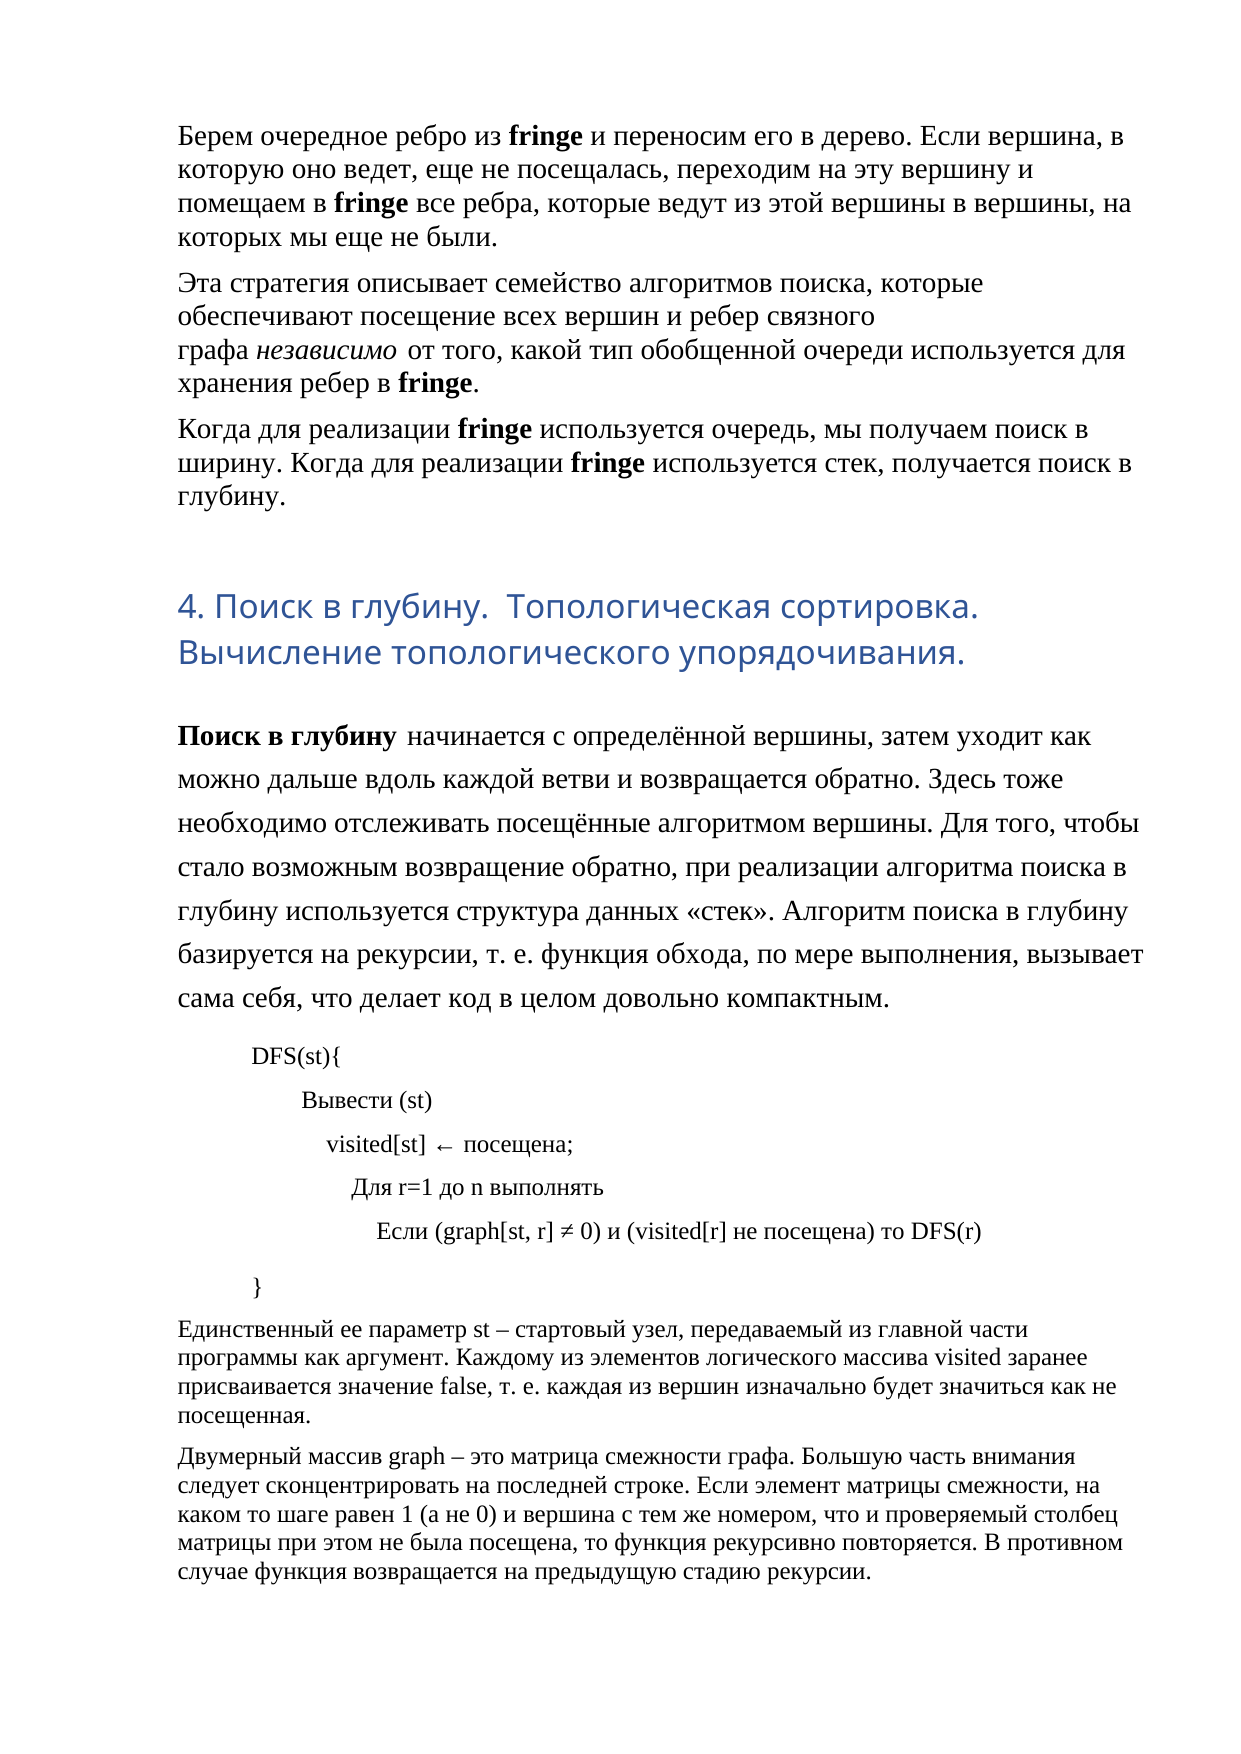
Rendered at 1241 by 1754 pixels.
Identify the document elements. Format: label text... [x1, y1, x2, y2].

text Двумерный массив graph – это матрица смежности графа. Большую часть внимания следует сконцентрировать на последней строке. Если элемент матрицы смежности, на каком то шаге равен 1 (а не 0) и вершина с тем же номером, что и проверяемый столбец матрицы при этом не была посещена, то функция рекурсивно повторяется. В противном случае функция возвращается на предыдущую стадию рекурсии. [177, 1441, 1152, 1585]
subtitle 4. Поиск в глубину. Топологическая сортировка. Вычисление топологического упорядочивания. [177, 583, 1152, 674]
text DFS(st){ Вывести (st) visited[st] ← посещена; Для r=1 до n выполнять Если (graph[st, r] ≠ 0) и (visited[r] не посещена) то DFS(r) [251, 1026, 1152, 1245]
text Эта стратегия описывает семейство алгоритмов поиска, которые обеспечивают посещение всех вершин и ребер связного графа независимо от того, какой тип обобщенной очереди используется для хранения ребер в fringe. [177, 265, 1136, 399]
text Единственный ее параметр st – стартовый узел, передаваемый из главной части программы как аргумент. Каждому из элементов логического массива visited заранее присваивается значение false, т. е. каждая из вершин изначально будет значиться как не посещенная. [177, 1314, 1152, 1429]
text Поиск в глубину начинается с определённой вершины, затем уходит как можно дальше вдоль каждой ветви и возвращается обратно. Здесь тоже необходимо отслеживать посещённые алгоритмом вершины. Для того, чтобы стало возможным возвращение обратно, при реализации алгоритма поиска в глубину используется структура данных «стек». Алгоритм поиска в глубину базируется на рекурсии, т. е. функция обхода, по мере выполнения, вызывает сама себя, что делает код в целом довольно компактным. [177, 707, 1152, 1014]
text Берем очередное ребро из fringe и переносим его в дерево. Если вершина, в которую оно ведет, еще не посещалась, переходим на эту вершину и помещаем в fringe все ребра, которые ведут из этой вершины в вершины, на которых мы еще не были. [177, 118, 1136, 252]
text } [177, 1257, 1152, 1301]
text Когда для реализации fringe используется очередь, мы получаем поиск в ширину. Когда для реализации fringe используется стек, получается поиск в глубину. [177, 411, 1136, 512]
